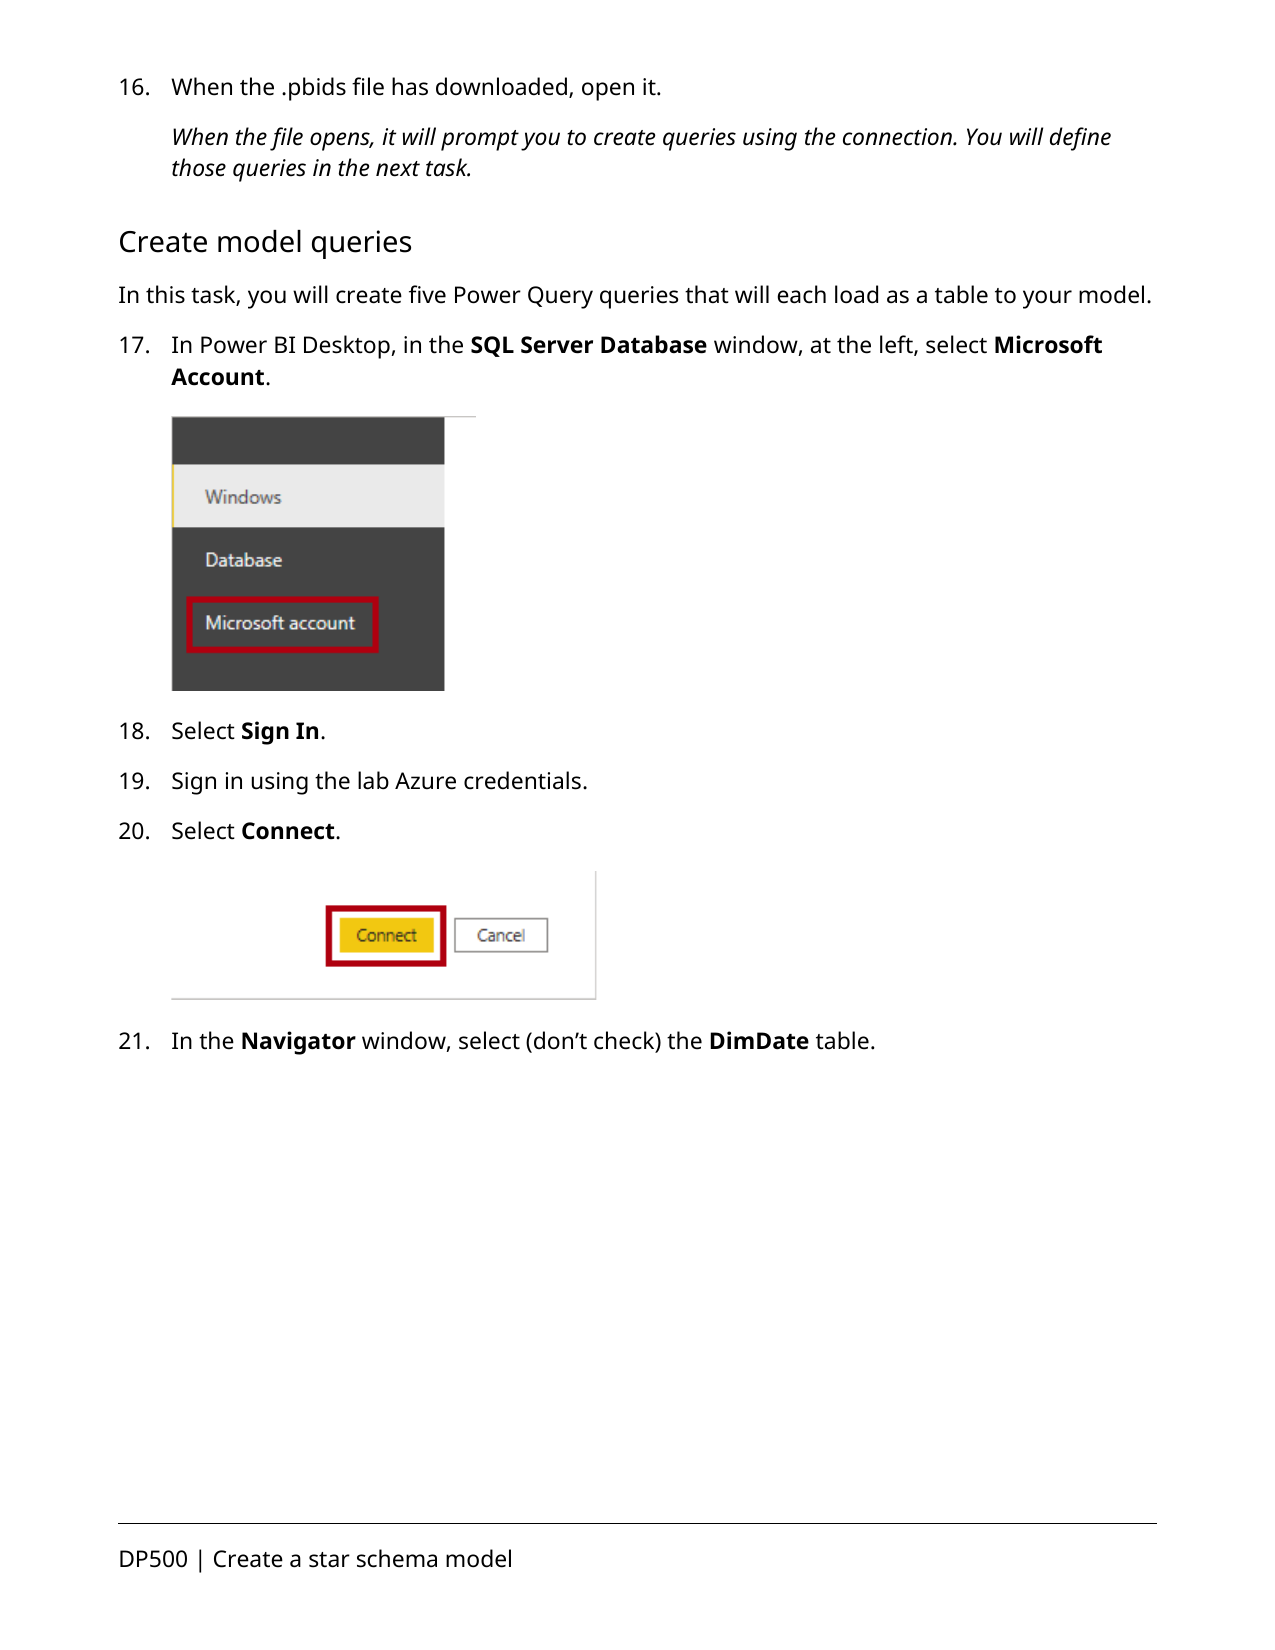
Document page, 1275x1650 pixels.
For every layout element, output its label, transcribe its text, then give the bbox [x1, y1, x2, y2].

subtitle Create model queries [118, 221, 1157, 261]
text When the file opens, it will prompt you to create queries using the connection. You will define those queries in the next task. [171, 121, 1157, 183]
text In Power BI Desktop, in the SQL Server Database window, at the left, select Microsoft Account. [118, 329, 1157, 392]
text Select Sign In. [118, 715, 1157, 746]
text Select Connect. [118, 815, 1157, 846]
text In the Navigator window, select (don’t check) the DimDate table. [118, 1024, 1157, 1056]
text Sign in using the lab Azure credentials. [118, 765, 1157, 796]
text In this task, you will create five Power Query queries that will each load as a table to your model. [118, 279, 1157, 311]
picture [171, 871, 597, 1000]
text When the .pbids file has downloaded, open it. [118, 71, 1157, 102]
picture [171, 416, 476, 691]
